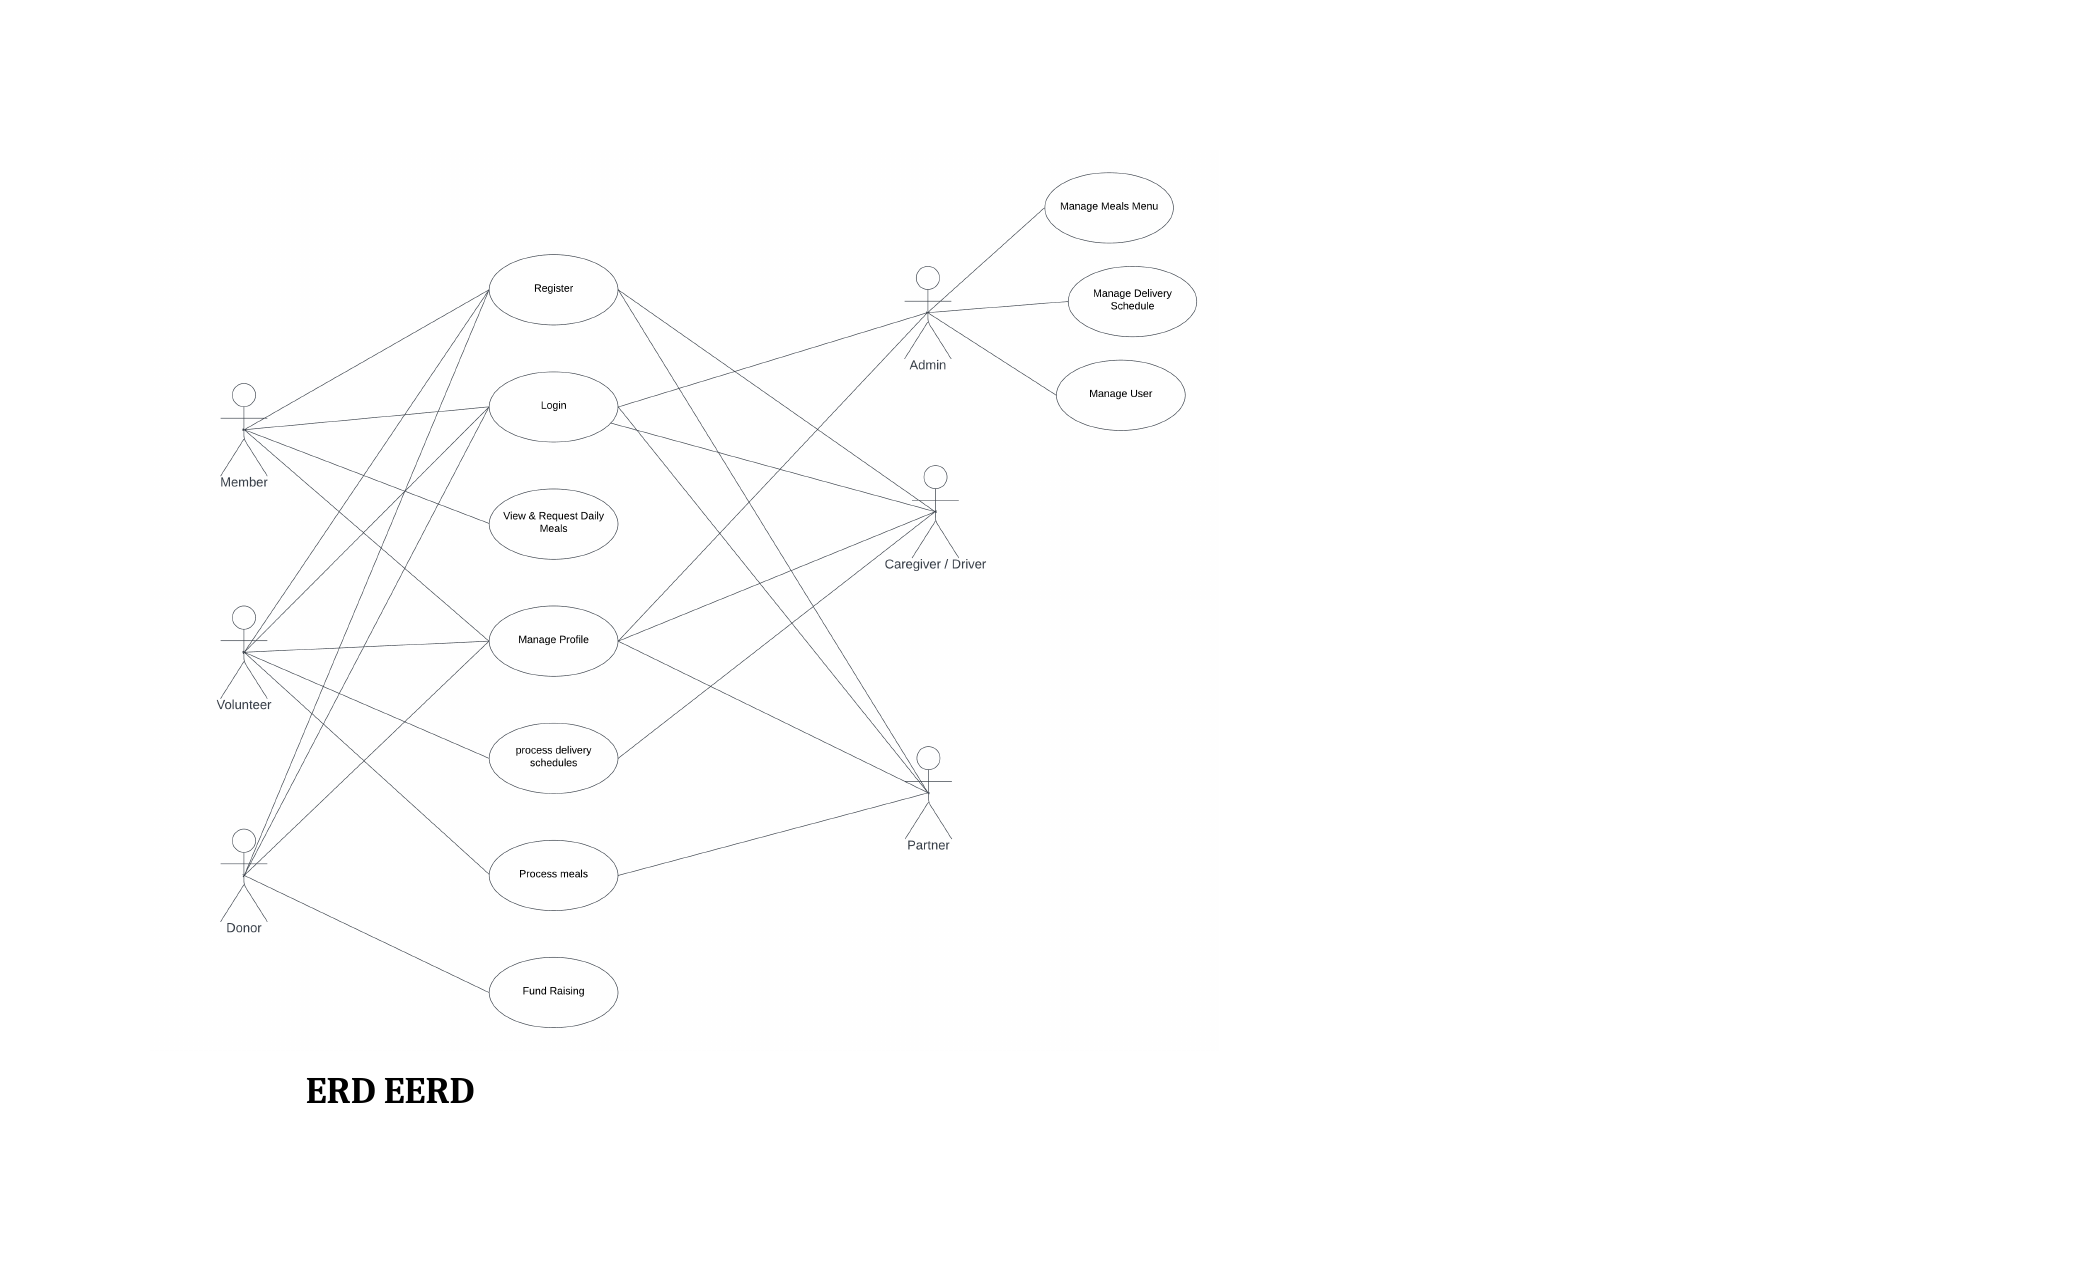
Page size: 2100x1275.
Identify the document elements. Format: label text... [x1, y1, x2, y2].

picture [150, 150, 1220, 1051]
text ERD EERD [225, 1069, 1950, 1113]
